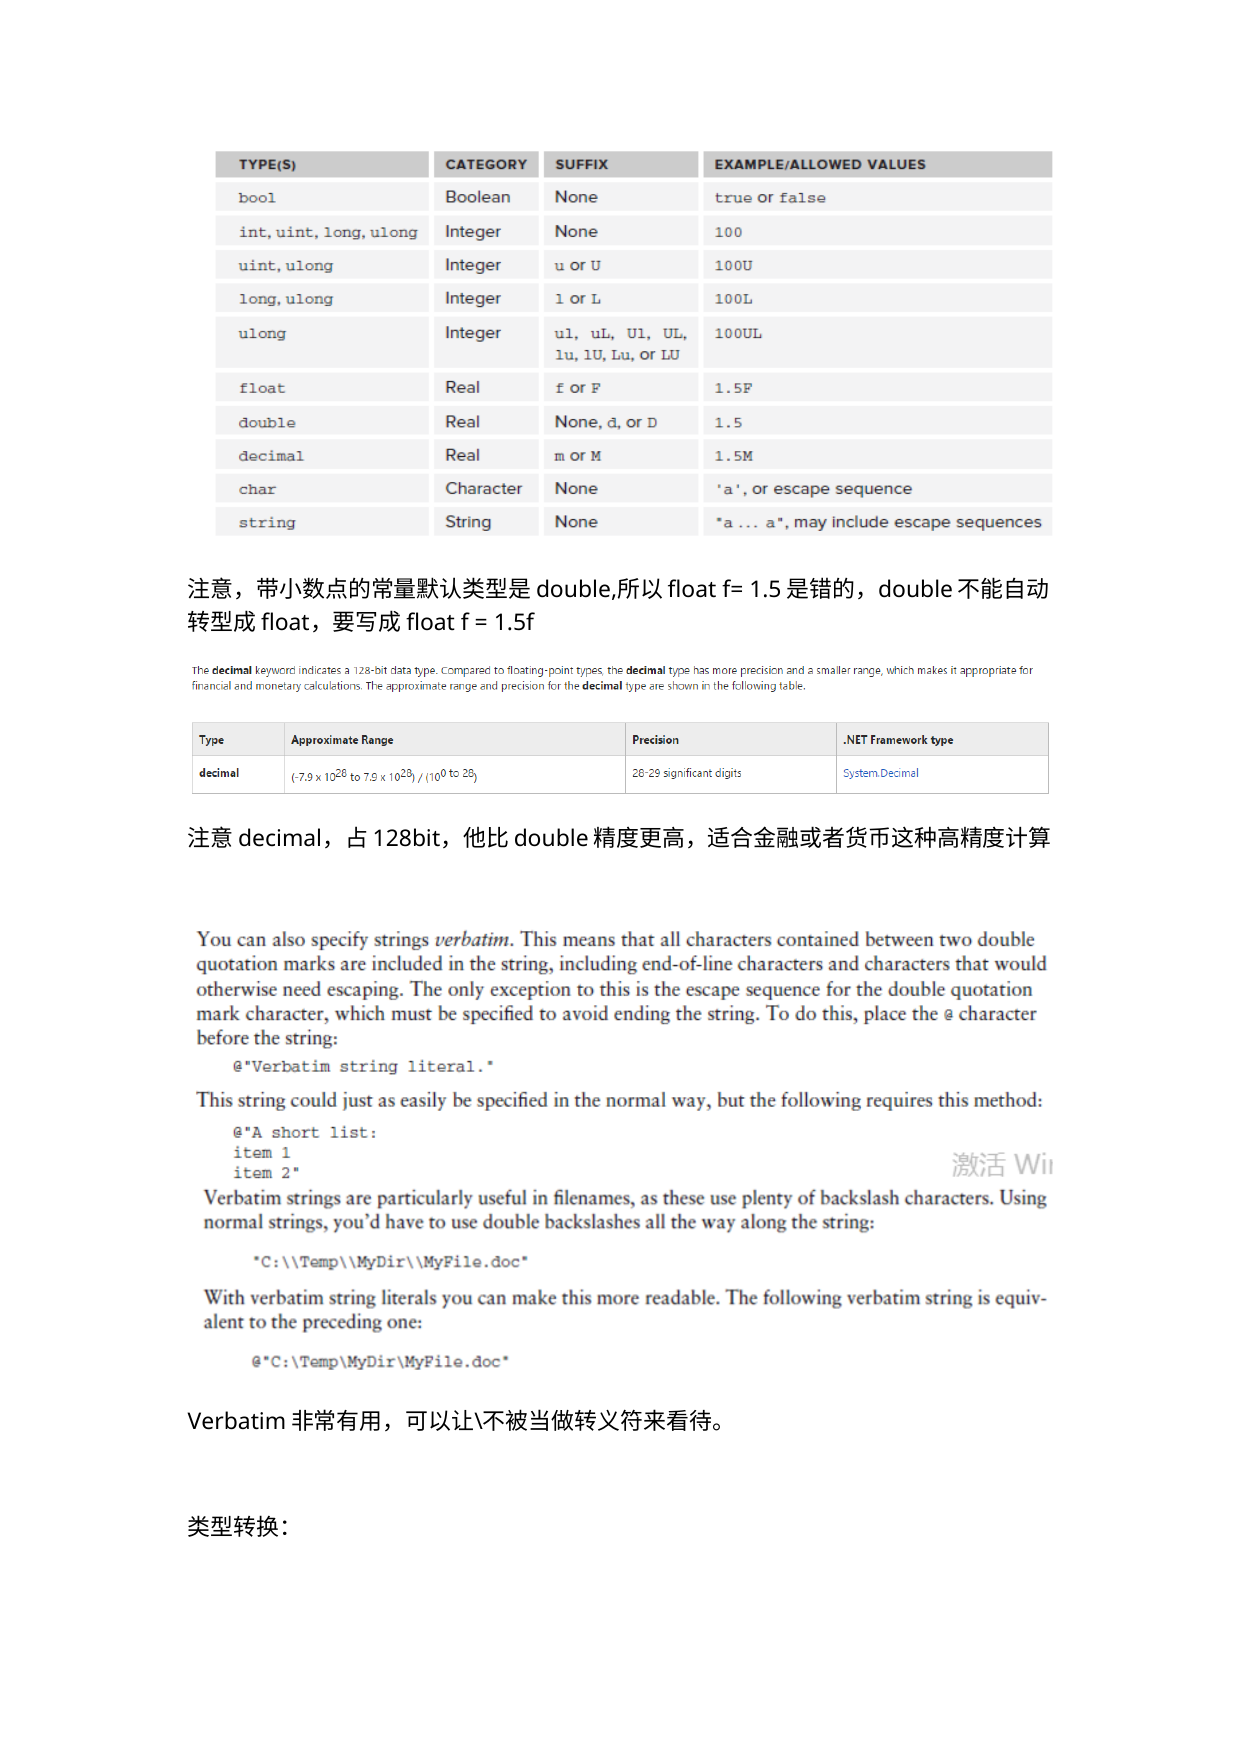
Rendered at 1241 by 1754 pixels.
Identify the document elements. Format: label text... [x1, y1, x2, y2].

picture [187, 657, 1053, 800]
text 类型转换： [187, 1509, 1053, 1542]
text 注意decimal，占128bit，他比double精度更高，适合金融或者货币这种高精度计算 [187, 820, 1053, 853]
picture [187, 150, 1053, 550]
text 注意，带小数点的常量默认类型是double,所以float f= 1.5是错的，double不能自动转型成float，要写成float f = 1.5f [187, 570, 1053, 637]
text Verbatim非常有用，可以让\不被当做转义符来看待。 [187, 1403, 1053, 1436]
picture [187, 926, 1053, 1382]
